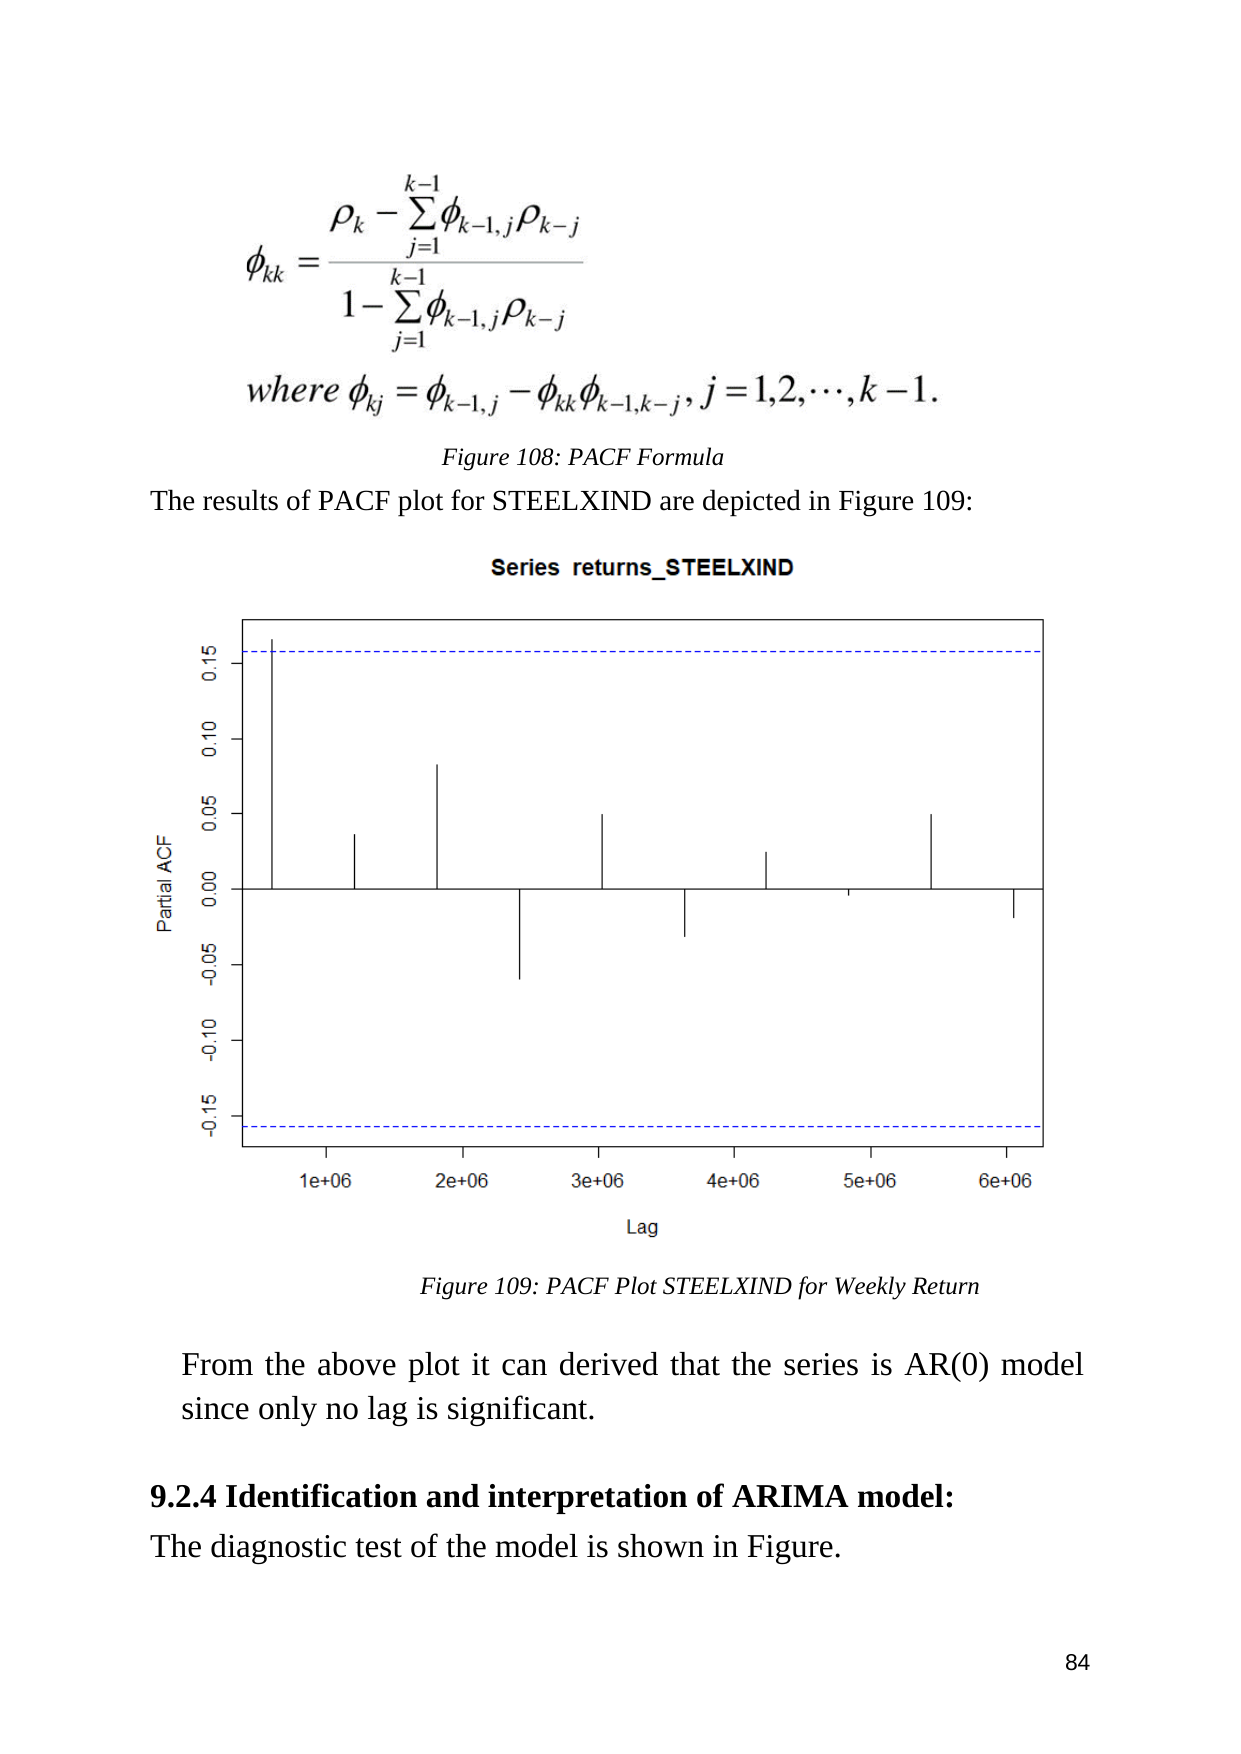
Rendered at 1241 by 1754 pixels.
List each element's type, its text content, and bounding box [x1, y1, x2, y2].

text The results of PACF plot for STEELXIND are depicted in Figure 109: [150, 483, 1076, 517]
text Figure 109: PACF Plot STEELXIND for Weekly Return [150, 1271, 1076, 1300]
picture [150, 527, 1091, 1262]
text 9.2.4 Identification and interpretation of ARIMA model: [150, 1476, 1086, 1515]
picture [246, 168, 943, 420]
text The diagnostic test of the model is shown in Figure. [150, 1527, 1199, 1565]
text From the above plot it can derived that the series is AR(0) model since only no lag is significant. [181, 1344, 1086, 1427]
